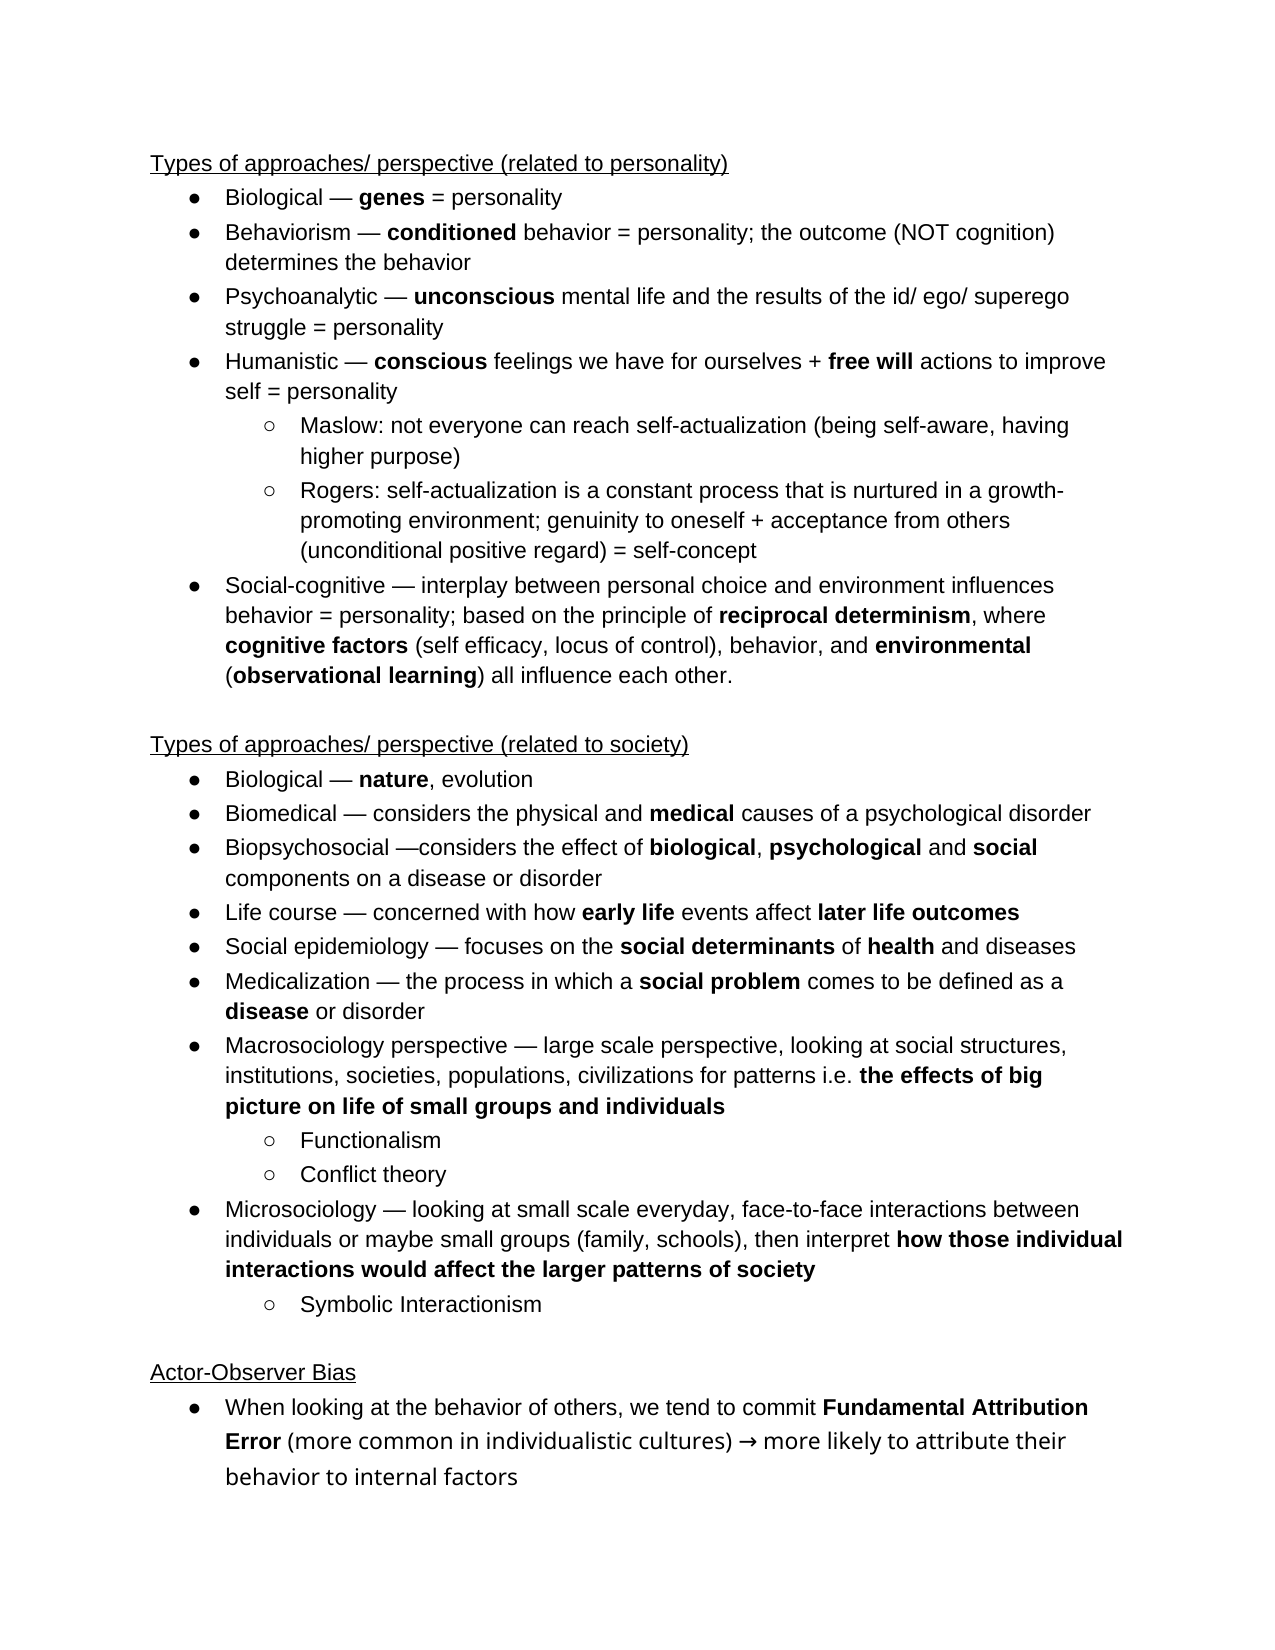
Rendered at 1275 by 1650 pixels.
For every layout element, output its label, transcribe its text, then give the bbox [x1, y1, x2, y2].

text Actor-Observer Bias [150, 1359, 1125, 1390]
list Conflict theory [262, 1161, 1125, 1192]
list Microsociology — looking at small scale everyday, face-to-face interactions between individuals or maybe small groups (family, schools), then interpret how those individual interactions would affect the larger patterns of society [187, 1196, 1125, 1287]
list When looking at the behavior of others, we tend to commit Fundamental Attribution Error (more common in individualistic cultures) → more likely to attribute their behavior to internal factors [187, 1394, 1125, 1496]
list Rogers: self-actualization is a constant process that is nurtured in a growth-promoting environment; genuinity to oneself + acceptance from others (unconditional positive regard) = self-concept [262, 477, 1125, 568]
list Biopsychosocial —considers the effect of biological, psychological and social components on a disease or disorder [187, 834, 1125, 895]
list Behaviorism — conditioned behavior = personality; the outcome (NOT cognition) determines the behavior [187, 219, 1125, 279]
list Life course — concerned with how early life events affect later life outcomes [187, 899, 1125, 929]
text Types of approaches/ perspective (related to society) [150, 731, 1125, 762]
list Functionalism [262, 1127, 1125, 1158]
list Psychoanalytic — unconscious mental life and the results of the id/ ego/ superego struggle = personality [187, 283, 1125, 344]
list Maslow: not everyone can reach self-actualization (being self-aware, having higher purpose) [262, 412, 1125, 473]
list Biomedical — considers the physical and medical causes of a psychological disorder [187, 800, 1125, 831]
list Social epidemiology — focuses on the social determinants of health and diseases [187, 933, 1125, 964]
list Humanistic — conscious feelings we have for ourselves + free will actions to improve self = personality [187, 348, 1125, 409]
list Biological — nature, evolution [187, 766, 1125, 796]
list Medicalization — the process in which a social problem comes to be defined as a disease or disorder [187, 968, 1125, 1028]
list Biological — genes = personality [187, 184, 1125, 215]
list Macrosociology perspective — large scale perspective, looking at social structures, institutions, societies, populations, civilizations for patterns i.e. the effects of big picture on life of small groups and individuals [187, 1032, 1125, 1123]
list Social-cognitive — interplay between personal choice and environment influences behavior = personality; based on the principle of reciprocal determinism, where cognitive factors (self efficacy, locus of control), behavior, and environmental (observational learning) all influence each other. [187, 572, 1125, 693]
text Types of approaches/ perspective (related to personality) [150, 150, 1125, 181]
list Symbolic Interactionism [262, 1291, 1125, 1321]
